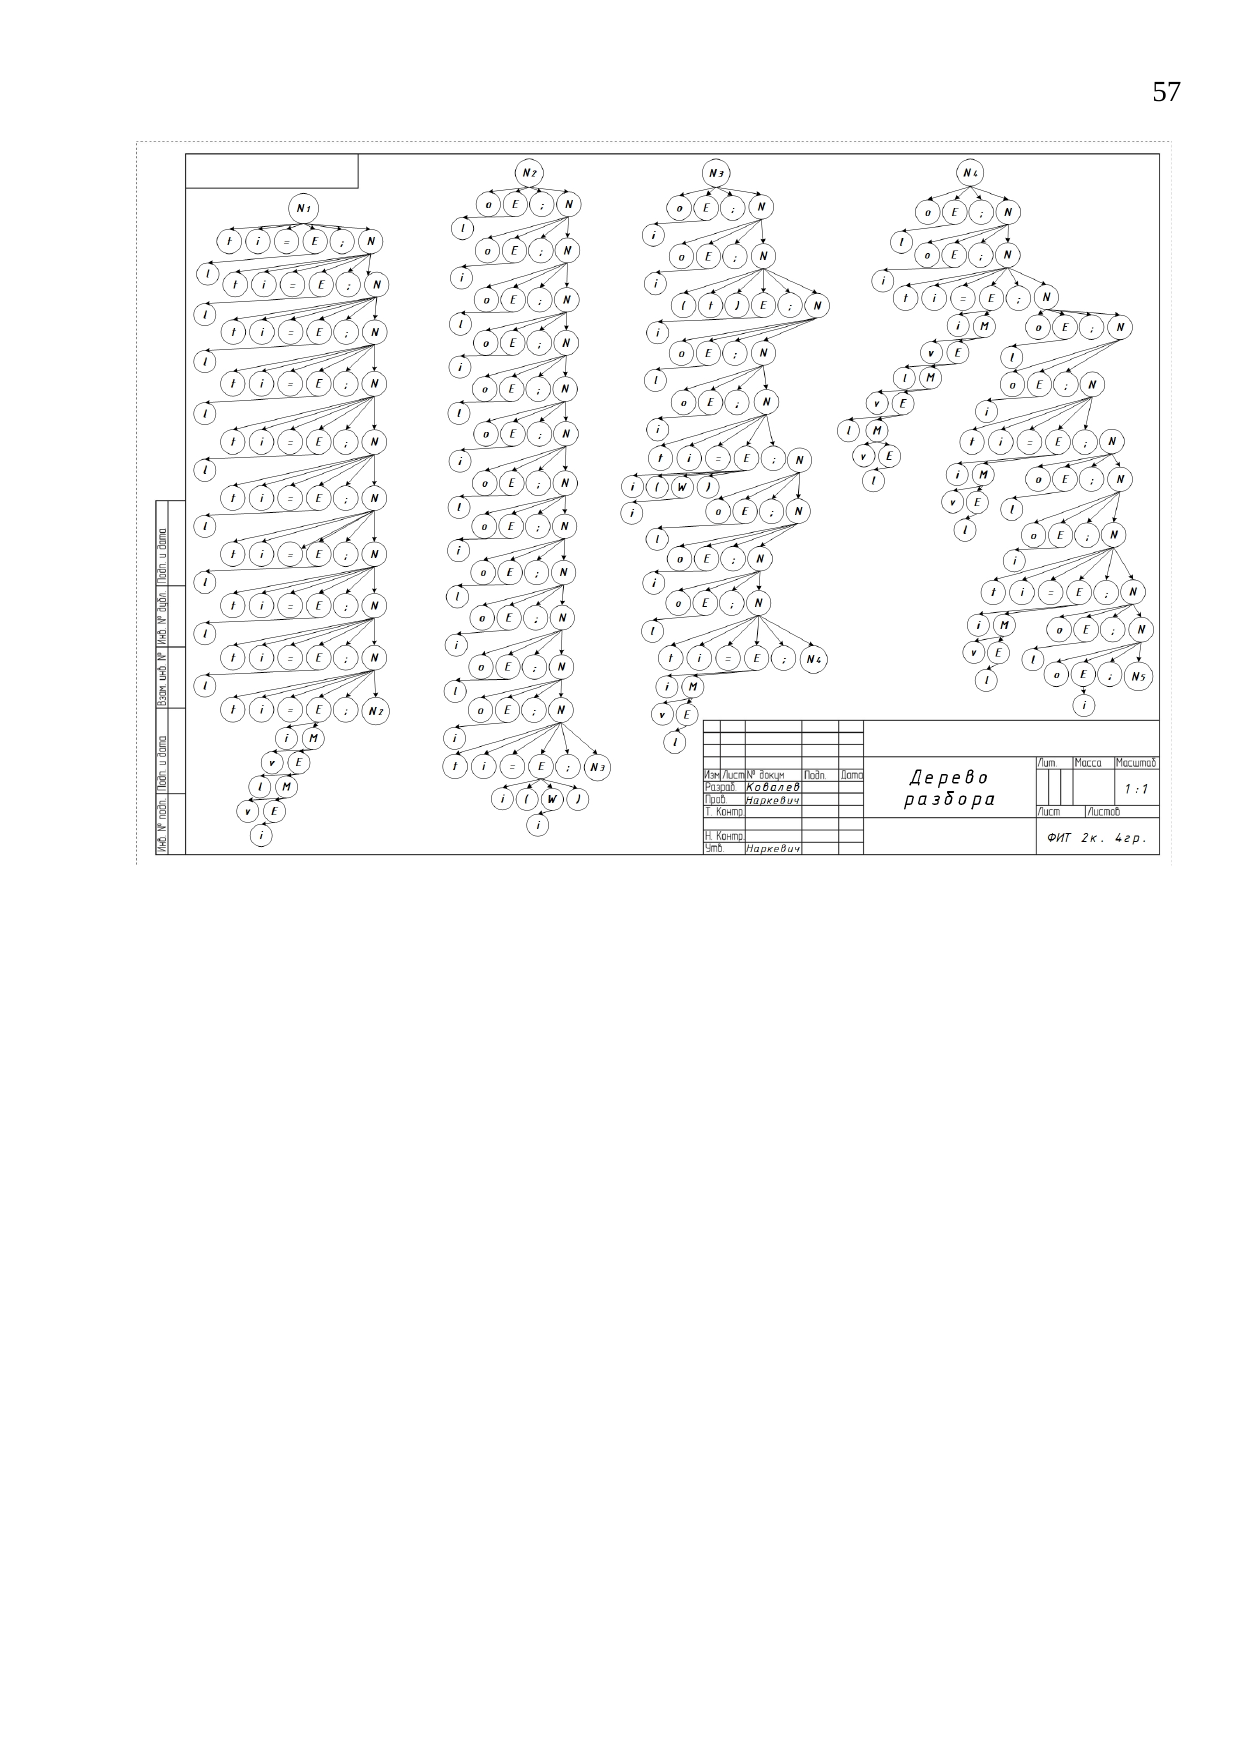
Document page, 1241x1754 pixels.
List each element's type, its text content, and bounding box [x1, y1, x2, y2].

picture [135, 140, 1172, 866]
